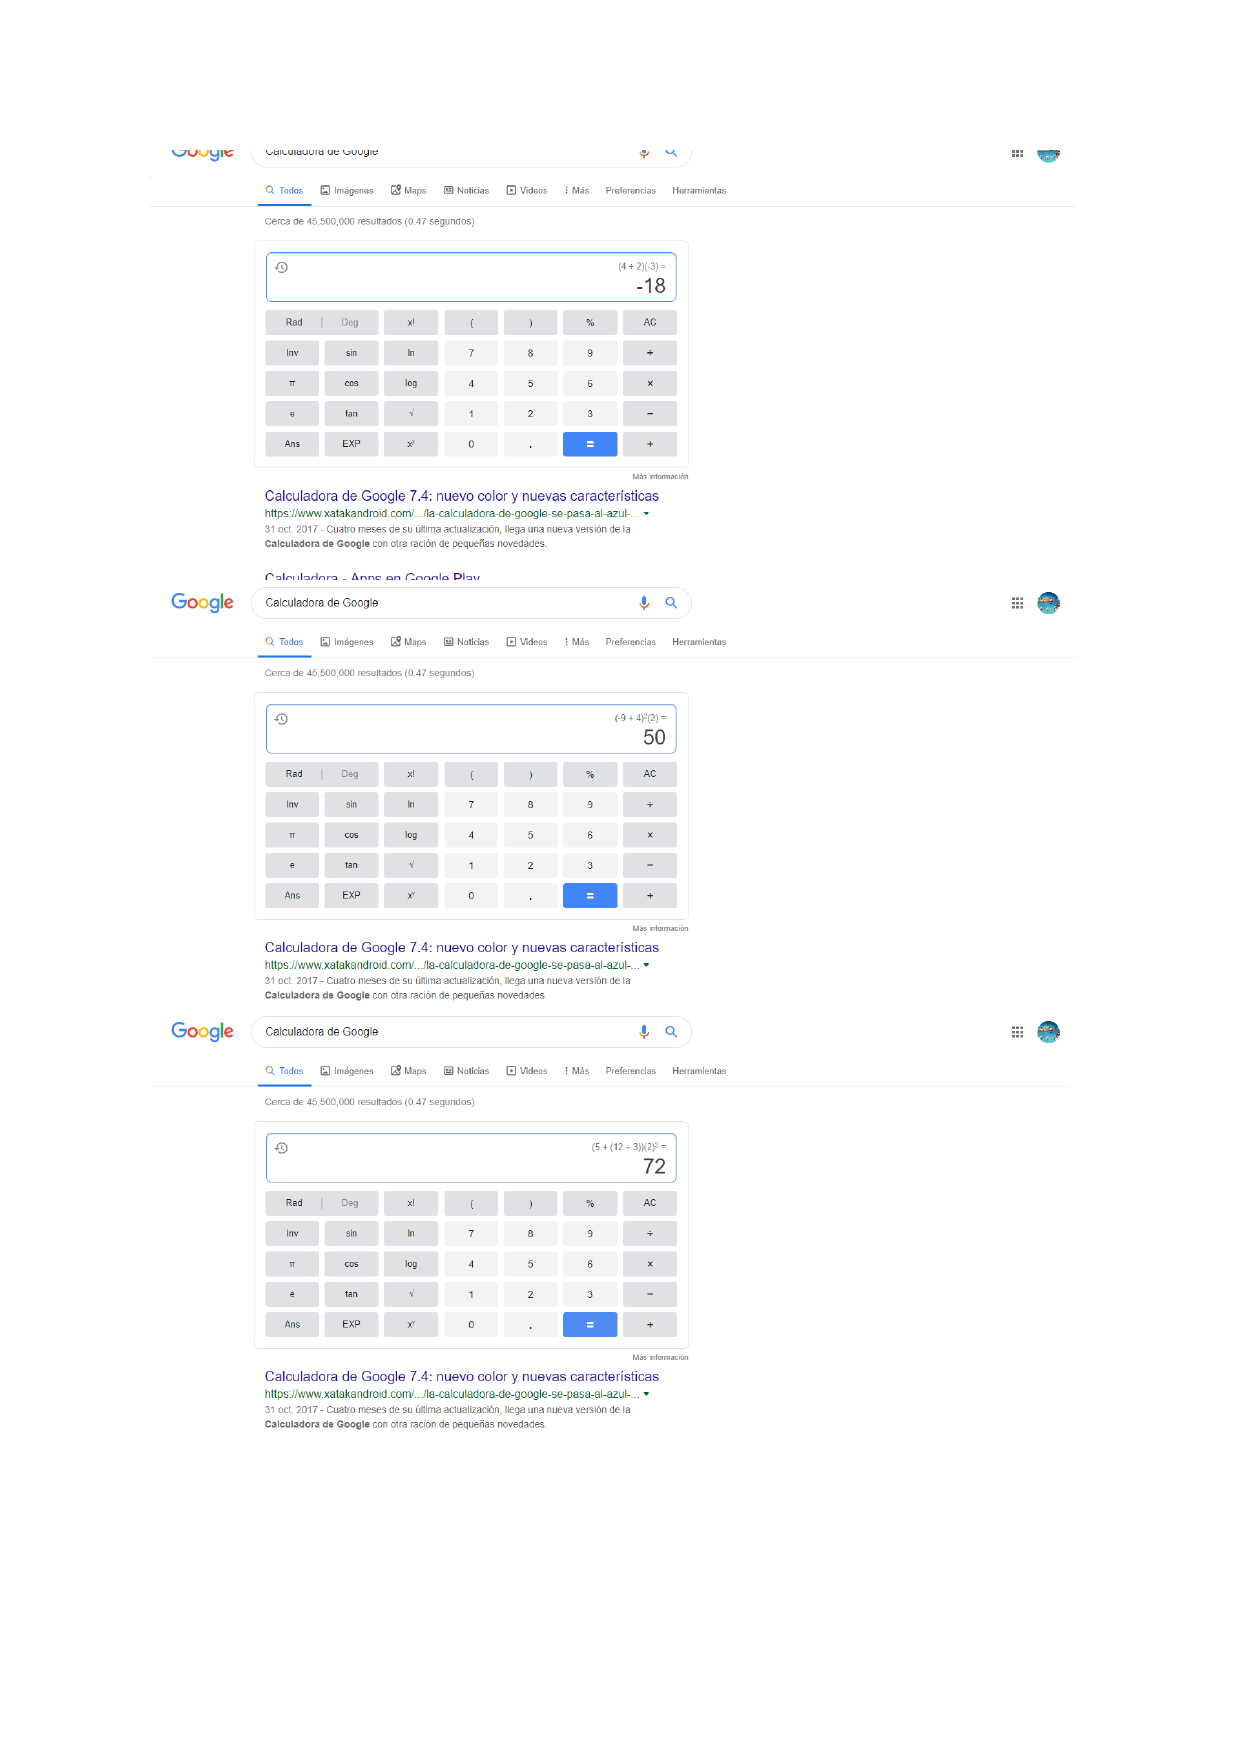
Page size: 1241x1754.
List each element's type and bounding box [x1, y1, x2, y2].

picture [150, 1007, 1071, 1430]
picture [150, 150, 1075, 580]
picture [150, 583, 1077, 1004]
